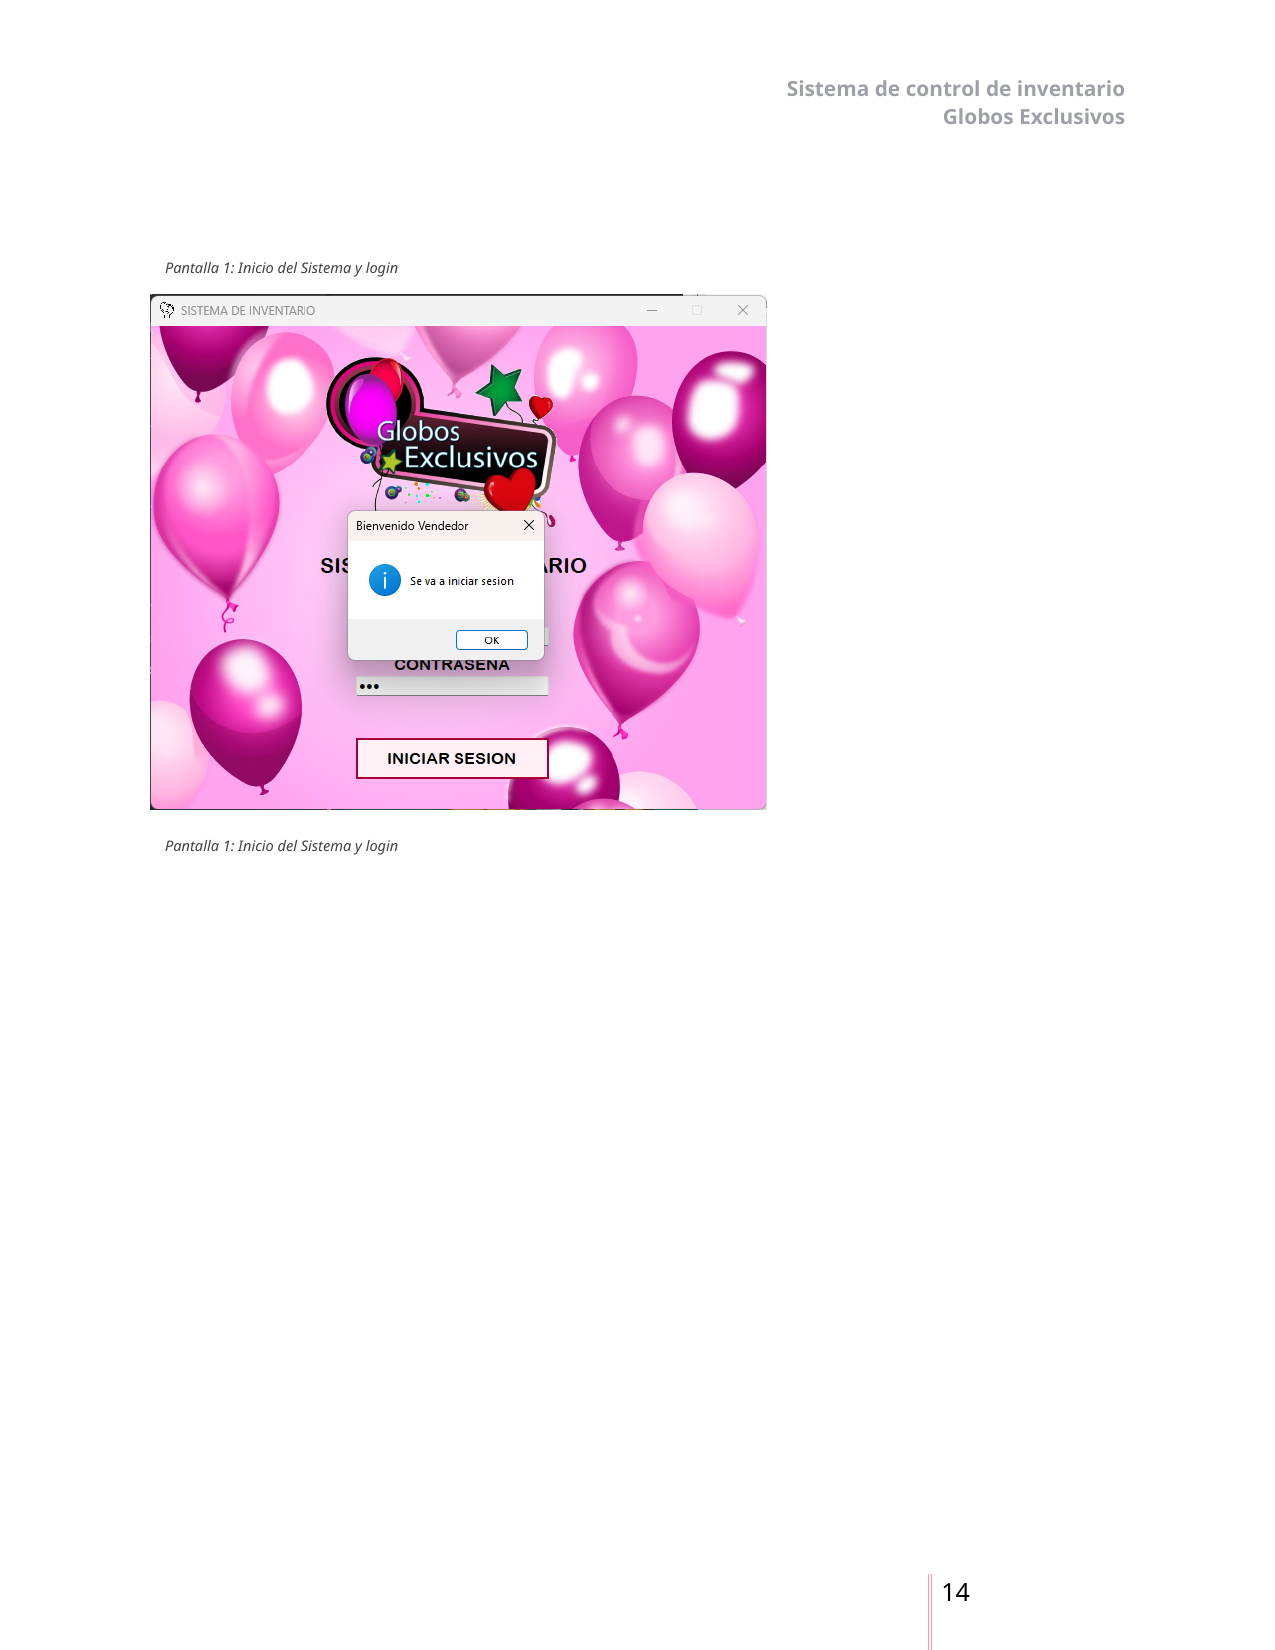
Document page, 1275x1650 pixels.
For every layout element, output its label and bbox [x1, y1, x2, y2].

picture [150, 294, 767, 810]
